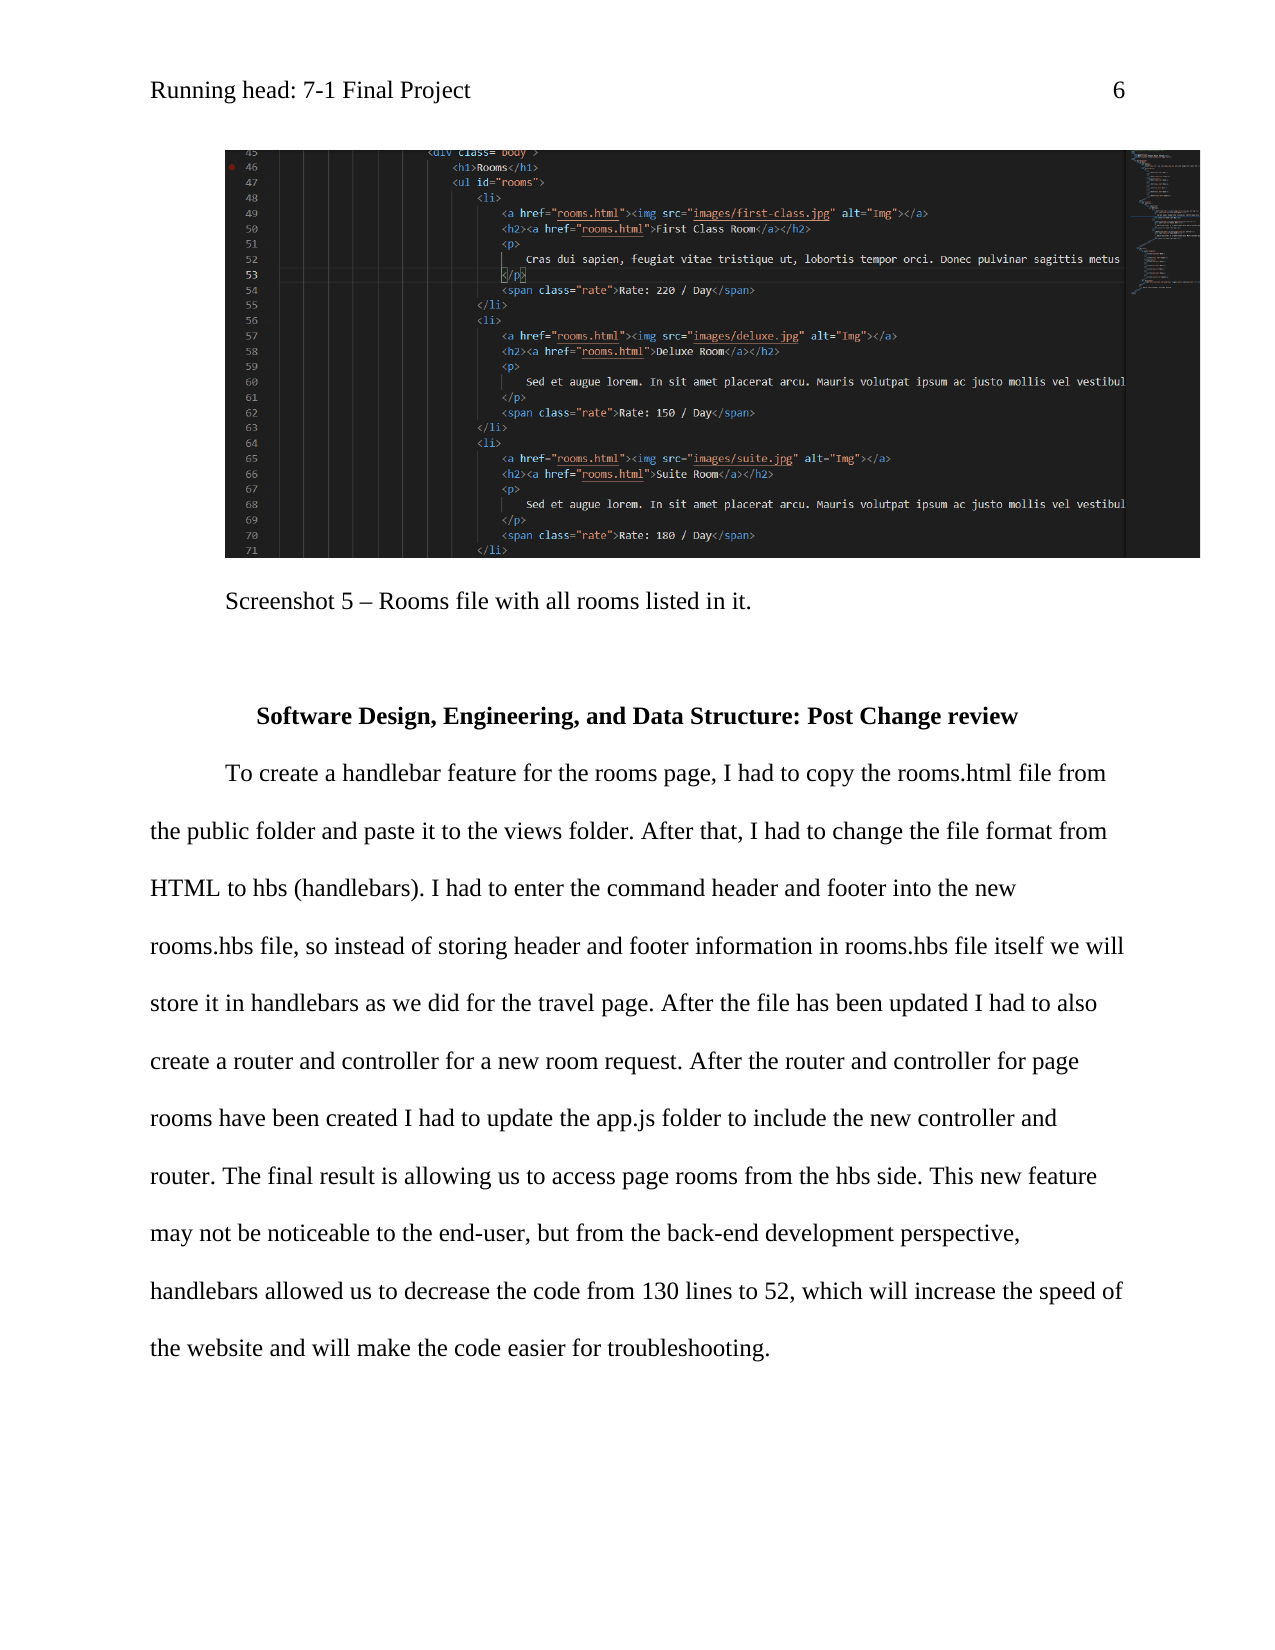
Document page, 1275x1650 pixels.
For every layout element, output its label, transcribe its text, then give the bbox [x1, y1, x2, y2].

picture [225, 150, 1200, 558]
subtitle Software Design, Engineering, and Data Structure: Post Change review [150, 701, 1125, 730]
text To create a handlebar feature for the rooms page, I had to copy the rooms.html file from the public folder and paste it to the views folder. After that, I had to change the file format from HTML to hbs (handlebars). I had to enter the command header and footer into the new rooms.hbs file, so instead of storing header and footer information in rooms.hbs file itself we will store it in handlebars as we did for the travel page. After the file has been updated I had to also create a router and controller for a new room request. After the router and controller for page rooms have been created I had to update the app.js folder to include the new controller and router. The final result is allowing us to access page rooms from the hbs side. This new feature may not be noticeable to the end-user, but from the back-end development perspective, handlebars allowed us to decrease the code from 130 lines to 52, which will increase the speed of the website and will make the code easier for troubleshooting. [150, 758, 1125, 1362]
text Screenshot 5 – Rooms file with all rooms listed in it. [150, 586, 1125, 615]
